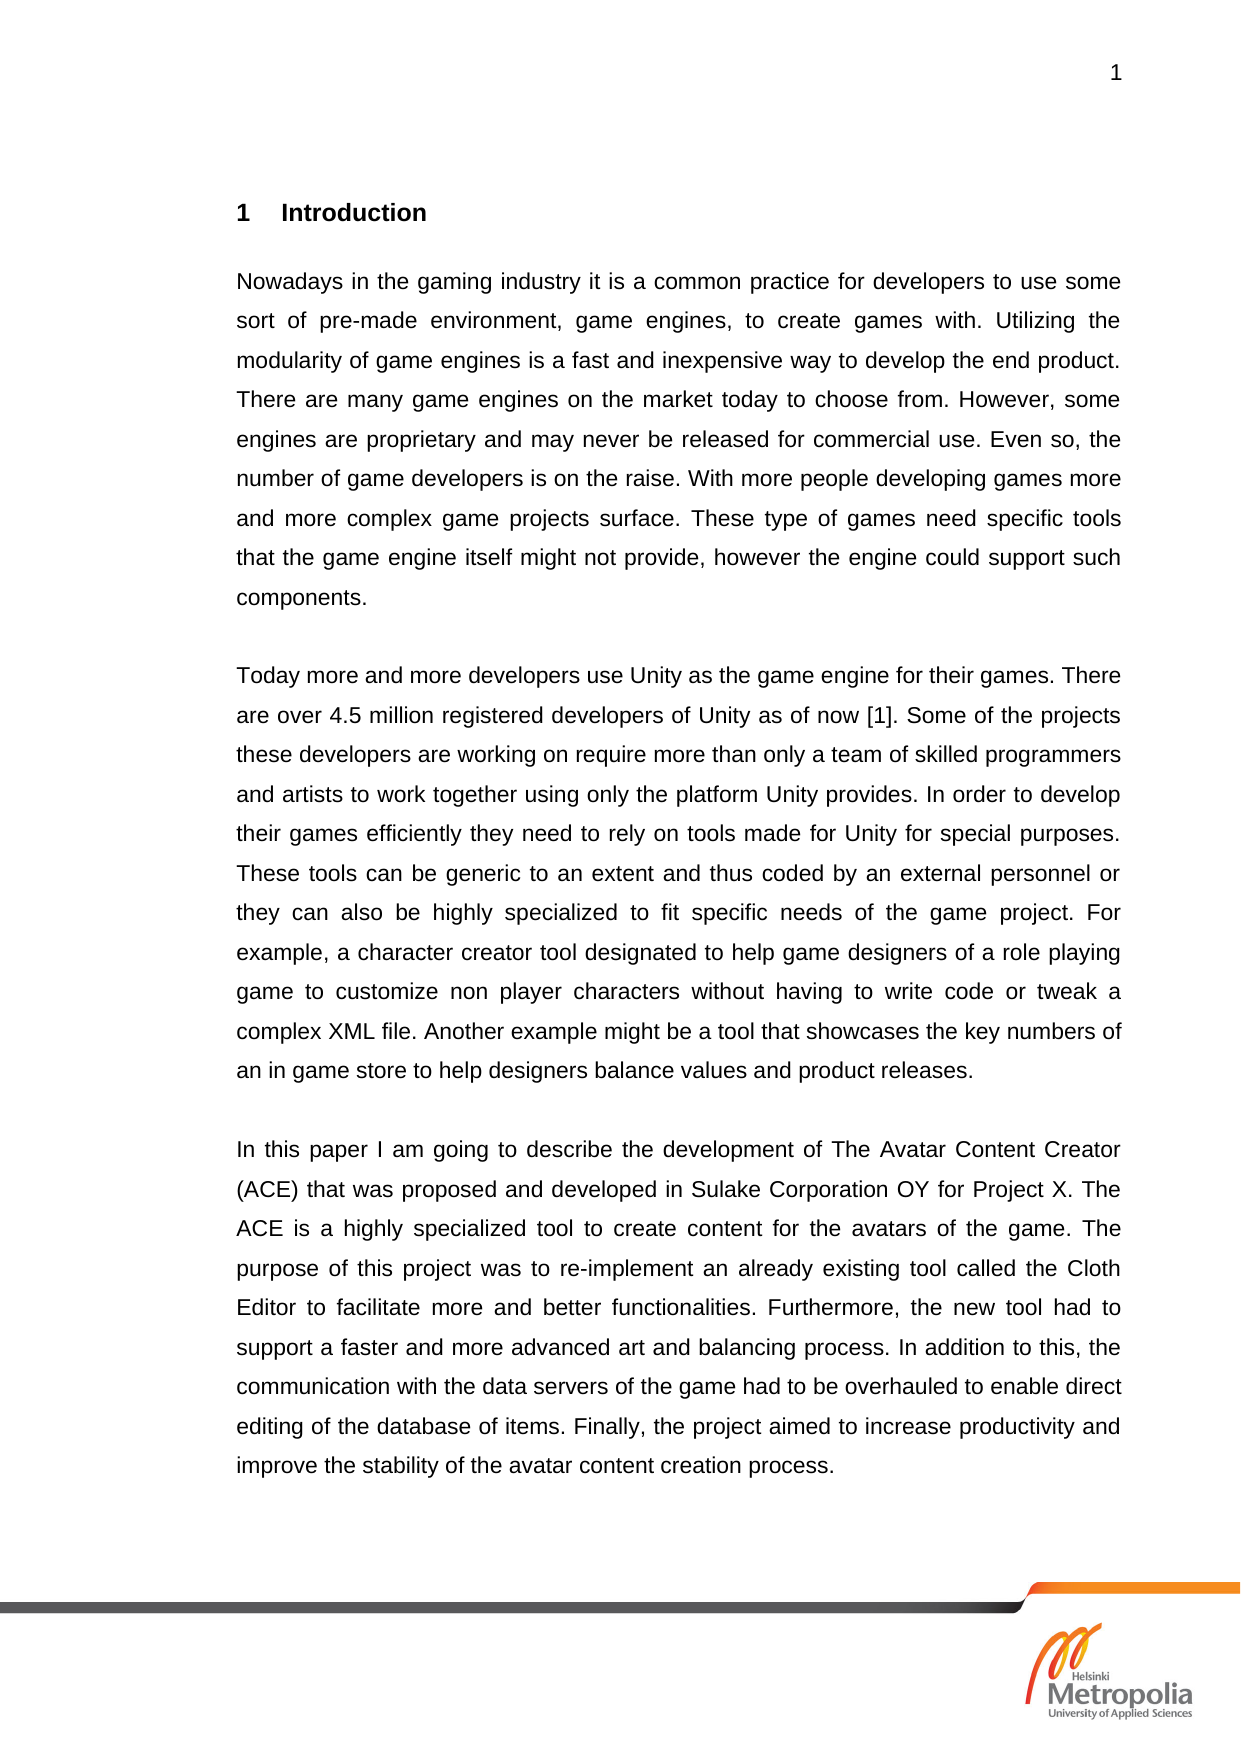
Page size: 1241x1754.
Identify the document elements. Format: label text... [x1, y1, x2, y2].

picture [0, 1582, 1241, 1720]
text Today more and more developers use Unity as the game engine for their games. There are over 4.5 million registered developers of Unity as of now [1]. Some of the projects these developers are working on require more than only a team of skilled programmers and artists to work together using only the platform Unity provides. In order to develop their games efficiently they need to rely on tools made for Unity for special purposes. These tools can be generic to an extent and thus coded by an external personnel or they can also be highly specialized to fit specific needs of the game project. For example, a character creator tool designated to help game designers of a role playing game to customize non player characters without having to write code or tweak a complex XML file. Another example might be a tool that showcases the key numbers of an in game store to help designers balance values and product releases. [236, 662, 1122, 1084]
text Nowadays in the gaming industry it is a common practice for developers to use some sort of pre-made environment, game engines, to create games with. Utilizing the modularity of game engines is a fast and inexpensive way to develop the end product. There are many game engines on the market today to choose from. However, some engines are proprietary and may never be released for commercial use. Even so, the number of game developers is on the raise. With more people developing games more and more complex game projects surface. These type of games need specific tools that the game engine itself might not provide, however the engine could support such components. [236, 268, 1122, 610]
subtitle Introduction [236, 198, 1122, 226]
text In this paper I am going to describe the development of The Avatar Content Creator (ACE) that was proposed and developed in Sulake Corporation OY for Project X. The ACE is a highly specialized tool to create content for the avatars of the game. The purpose of this project was to re-implement an already existing tool called the Cloth Editor to facilitate more and better functionalities. Furthermore, the new tool had to support a faster and more advanced art and balancing process. In addition to this, the communication with the data servers of the game had to be overhauled to enable direct editing of the database of items. Finally, the project aimed to increase productivity and improve the stability of the avatar content creation process. [236, 1136, 1122, 1478]
